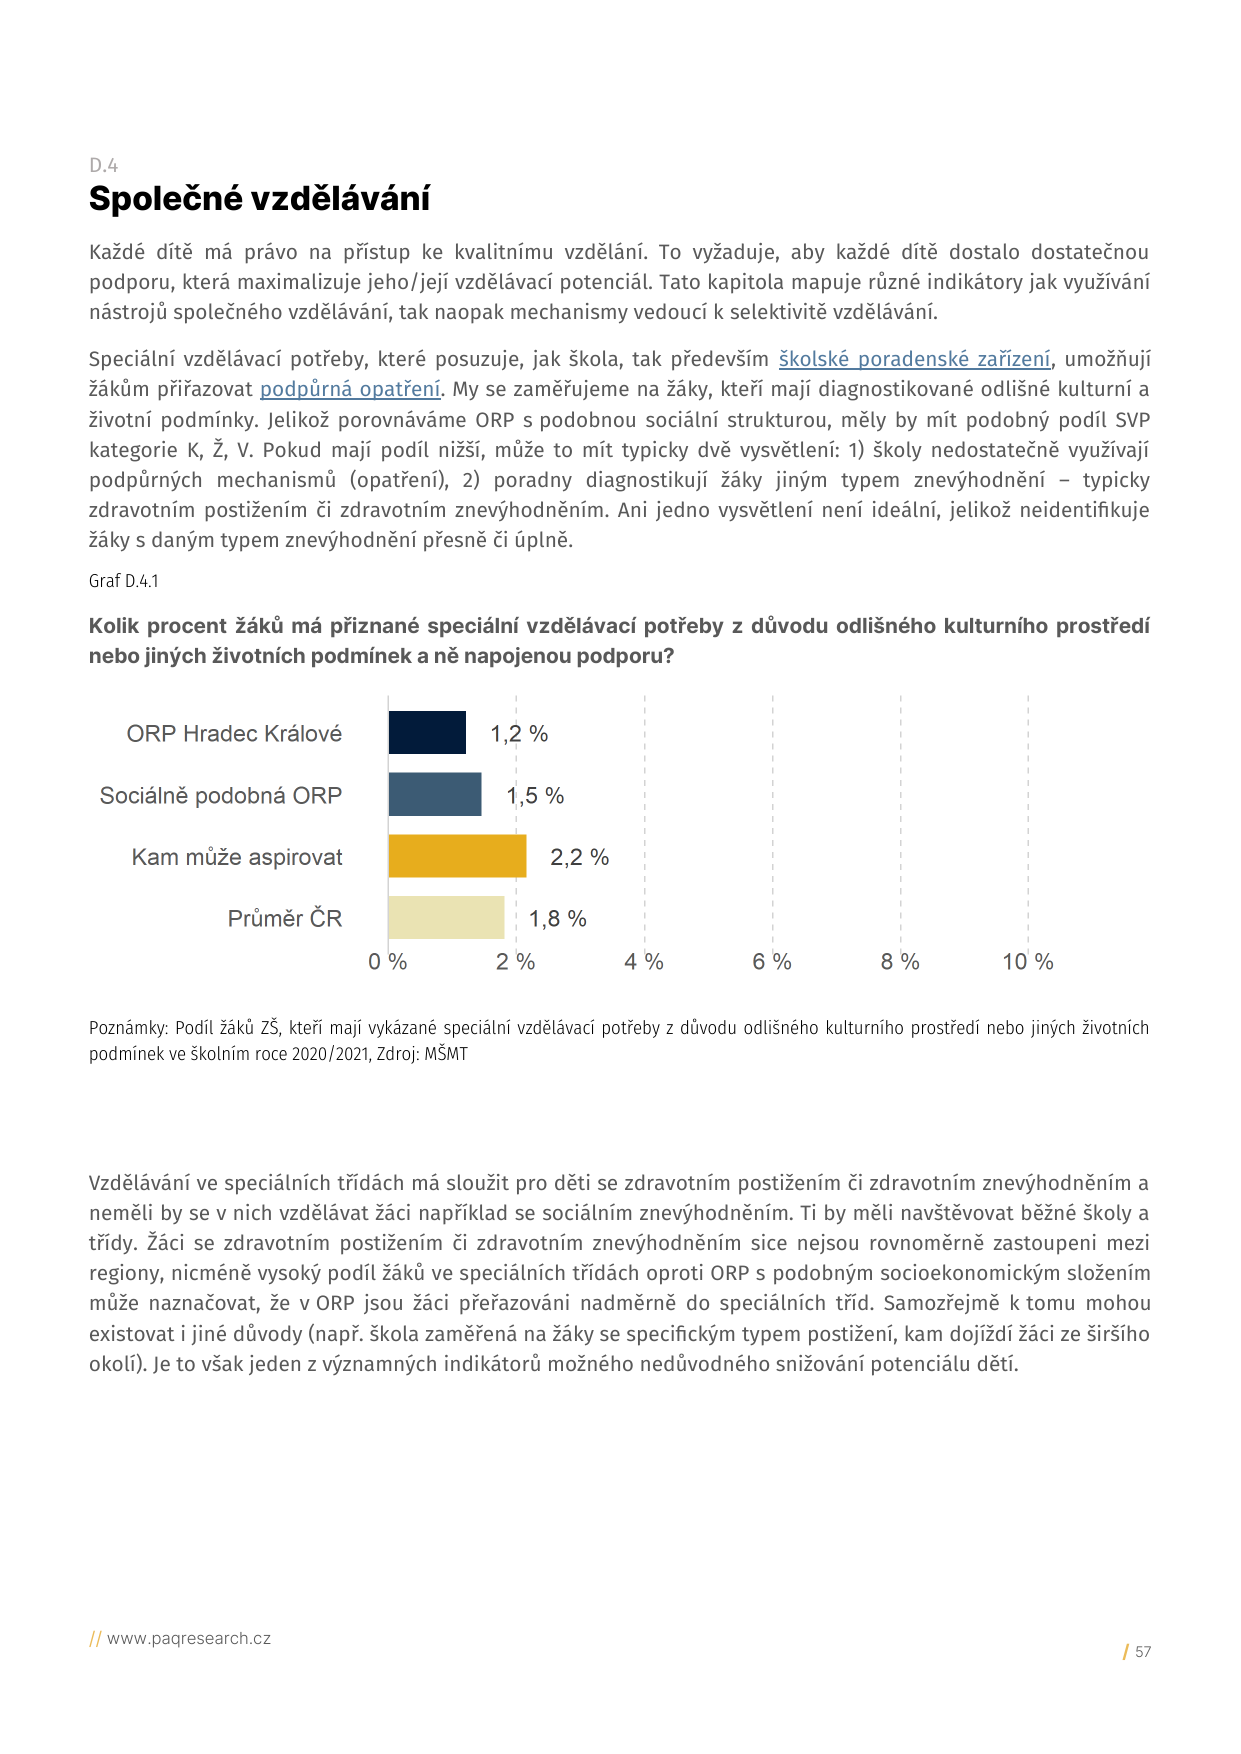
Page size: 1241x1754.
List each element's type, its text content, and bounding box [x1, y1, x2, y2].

text Speciální vzdělávací potřeby, které posuzuje, jak škola, tak především školské poradenské zařízení, umožňují žákům přiřazovat podpůrná opatření. My se zaměřujeme na žáky, kteří mají diagnostikované odlišné kulturní a životní podmínky. Jelikož porovnáváme ORP s podobnou sociální strukturou, měly by mít podobný podíl SVP kategorie K, Ž, V. Pokud mají podíl nižší, může to mít typicky dvě vysvětlení: 1) školy nedostatečně využívají podpůrných mechanismů (opatření), 2) poradny diagnostikují žáky jiným typem znevýhodnění – typicky zdravotním postižením či zdravotním znevýhodněním. Ani jedno vysvětlení není ideální, jelikož neidentifikuje žáky s daným typem znevýhodnění přesně či úplně. [89, 342, 1152, 553]
subtitle Společné vzdělávání [89, 178, 1152, 218]
text Poznámky: Podíl žáků ZŠ, kteří mají vykázané speciální vzdělávací potřeby z důvodu odlišného kulturního prostředí nebo jiných životních podmínek ve školním roce 2020/2021, Zdroj: MŠMT [89, 1017, 1152, 1065]
text Graf D.4.1 [89, 570, 1152, 593]
text Kolik procent žáků má přiznané speciální vzdělávací potřeby z důvodu odlišného kulturního prostředí nebo jiných životních podmínek a ně napojenou podporu? [89, 608, 1152, 669]
text D.4 [89, 148, 1152, 178]
text Každé dítě má právo na přístup ke kvalitnímu vzdělání. To vyžaduje, aby každé dítě dostalo dostatečnou podporu, která maximalizuje jeho/její vzdělávací potenciál. Tato kapitola mapuje různé indikátory jak využívání nástrojů společného vzdělávání, tak naopak mechanismy vedoucí k selektivitě vzdělávání. [89, 235, 1152, 325]
picture [88, 668, 1139, 1001]
text Vzdělávání ve speciálních třídách má sloužit pro děti se zdravotním postižením či zdravotním znevýhodněním a neměli by se v nich vzdělávat žáci například se sociálním znevýhodněním. Ti by měli navštěvovat běžné školy a třídy. Žáci se zdravotním postižením či zdravotním znevýhodněním sice nejsou rovnoměrně zastoupeni mezi regiony, nicméně vysoký podíl žáků ve speciálních třídách oproti ORP s podobným socioekonomickým složením může naznačovat, že v ORP jsou žáci přeřazováni nadměrně do speciálních tříd. Samozřejmě k tomu mohou existovat i jiné důvody (např. škola zaměřená na žáky se specifickým typem postižení, kam dojíždí žáci ze širšího okolí). Je to však jeden z významných indikátorů možného nedůvodného snižování potenciálu dětí. [89, 1165, 1152, 1377]
